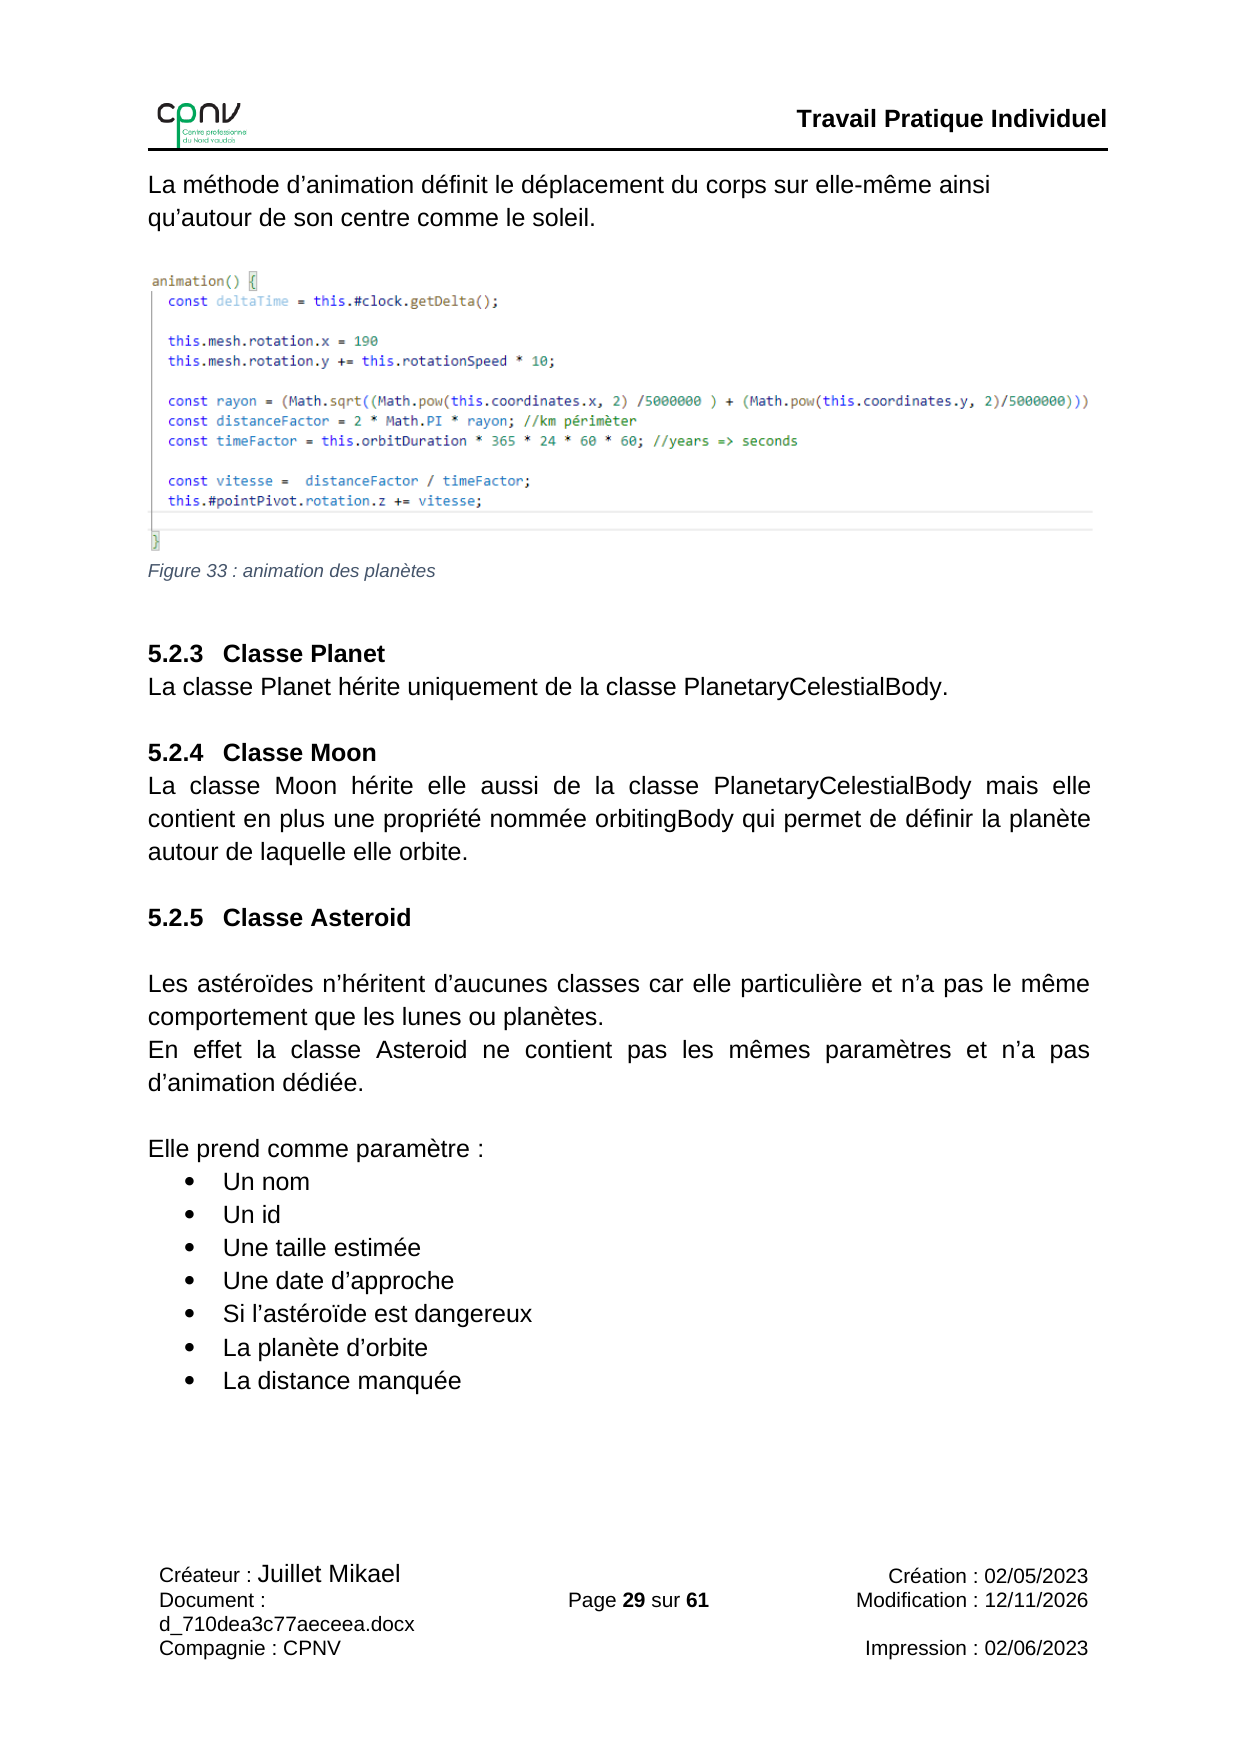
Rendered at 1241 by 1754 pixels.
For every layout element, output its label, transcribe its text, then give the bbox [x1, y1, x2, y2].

subtitle Classe Asteroid [148, 903, 1092, 932]
picture [157, 103, 247, 148]
text Elle prend comme paramètre : [148, 1134, 1092, 1163]
text La méthode d’animation définit le déplacement du corps sur elle-même ainsi qu’autour de son centre comme le soleil. [148, 170, 1092, 232]
text La classe Planet hérite uniquement de la classe PlanetaryCelestialBody. [148, 672, 1092, 700]
list La distance manquée [185, 1366, 1092, 1394]
text Les astéroïdes n’héritent d’aucunes classes car elle particulière et n’a pas le même comportement que les lunes ou planètes. [148, 969, 1092, 1031]
text Figure 33 : animation des planètes [148, 560, 1092, 582]
list Un nom [185, 1167, 1092, 1196]
subtitle Classe Moon [148, 738, 1092, 766]
list Une date d’approche [185, 1266, 1092, 1295]
list Si l’astéroïde est dangereux [185, 1299, 1092, 1328]
subtitle Classe Planet [148, 639, 1092, 667]
text La classe Moon hérite elle aussi de la classe PlanetaryCelestialBody mais elle contient en plus une propriété nommée orbitingBody qui permet de définir la planète autour de laquelle elle orbite. [148, 771, 1092, 866]
list Une taille estimée [185, 1233, 1092, 1262]
list Un id [185, 1200, 1092, 1229]
text En effet la classe Asteroid ne contient pas les mêmes paramètres et n’a pas d’animation dédiée. [148, 1035, 1092, 1097]
list La planète d’orbite [185, 1333, 1092, 1361]
picture [147, 269, 1093, 556]
